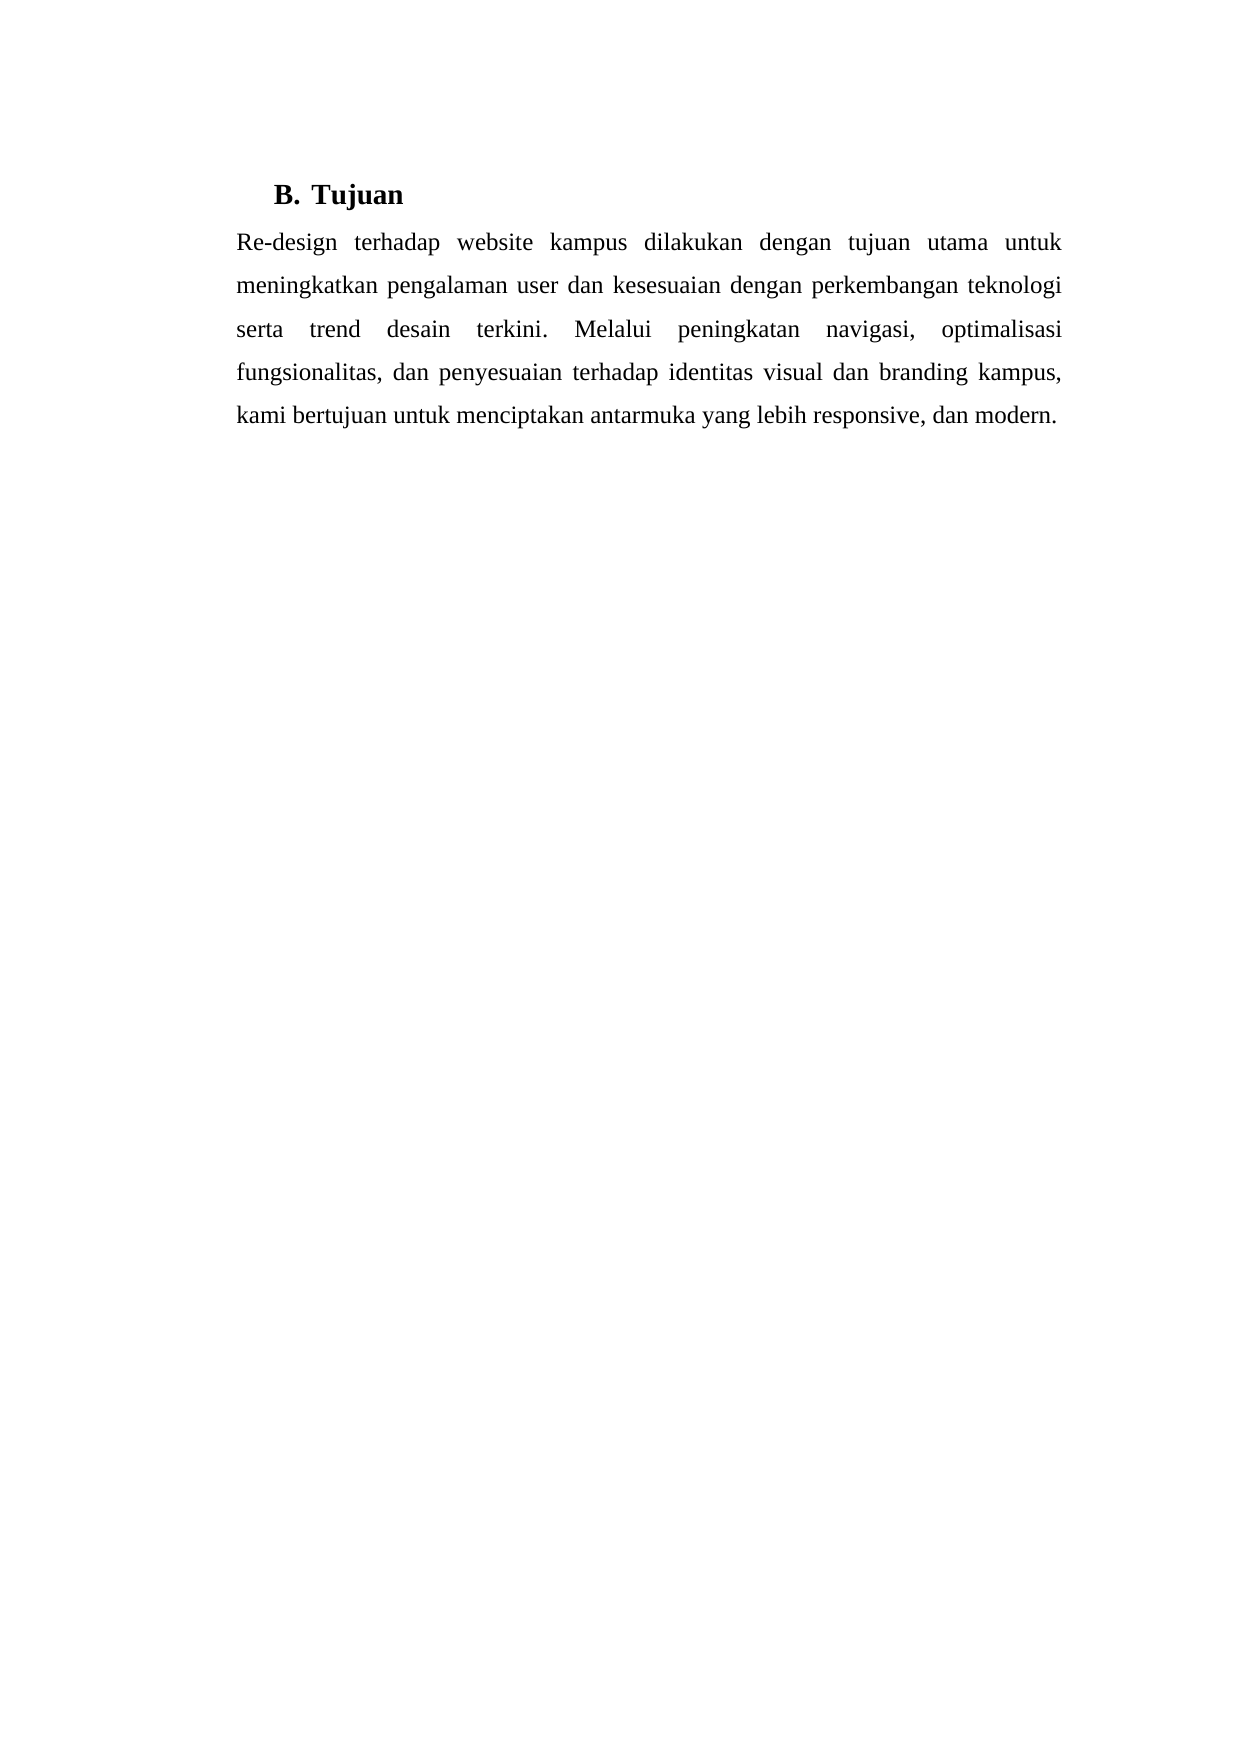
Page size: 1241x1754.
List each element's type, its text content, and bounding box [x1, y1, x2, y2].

subtitle Tujuan [274, 177, 1063, 211]
text Re-design terhadap website kampus dilakukan dengan tujuan utama untuk meningkatkan pengalaman user dan kesesuaian dengan perkembangan teknologi serta trend desain terkini. Melalui peningkatan navigasi, optimalisasi fungsionalitas, dan penyesuaian terhadap identitas visual dan branding kampus, kami bertujuan untuk menciptakan antarmuka yang lebih responsive, dan modern. [236, 227, 1063, 429]
